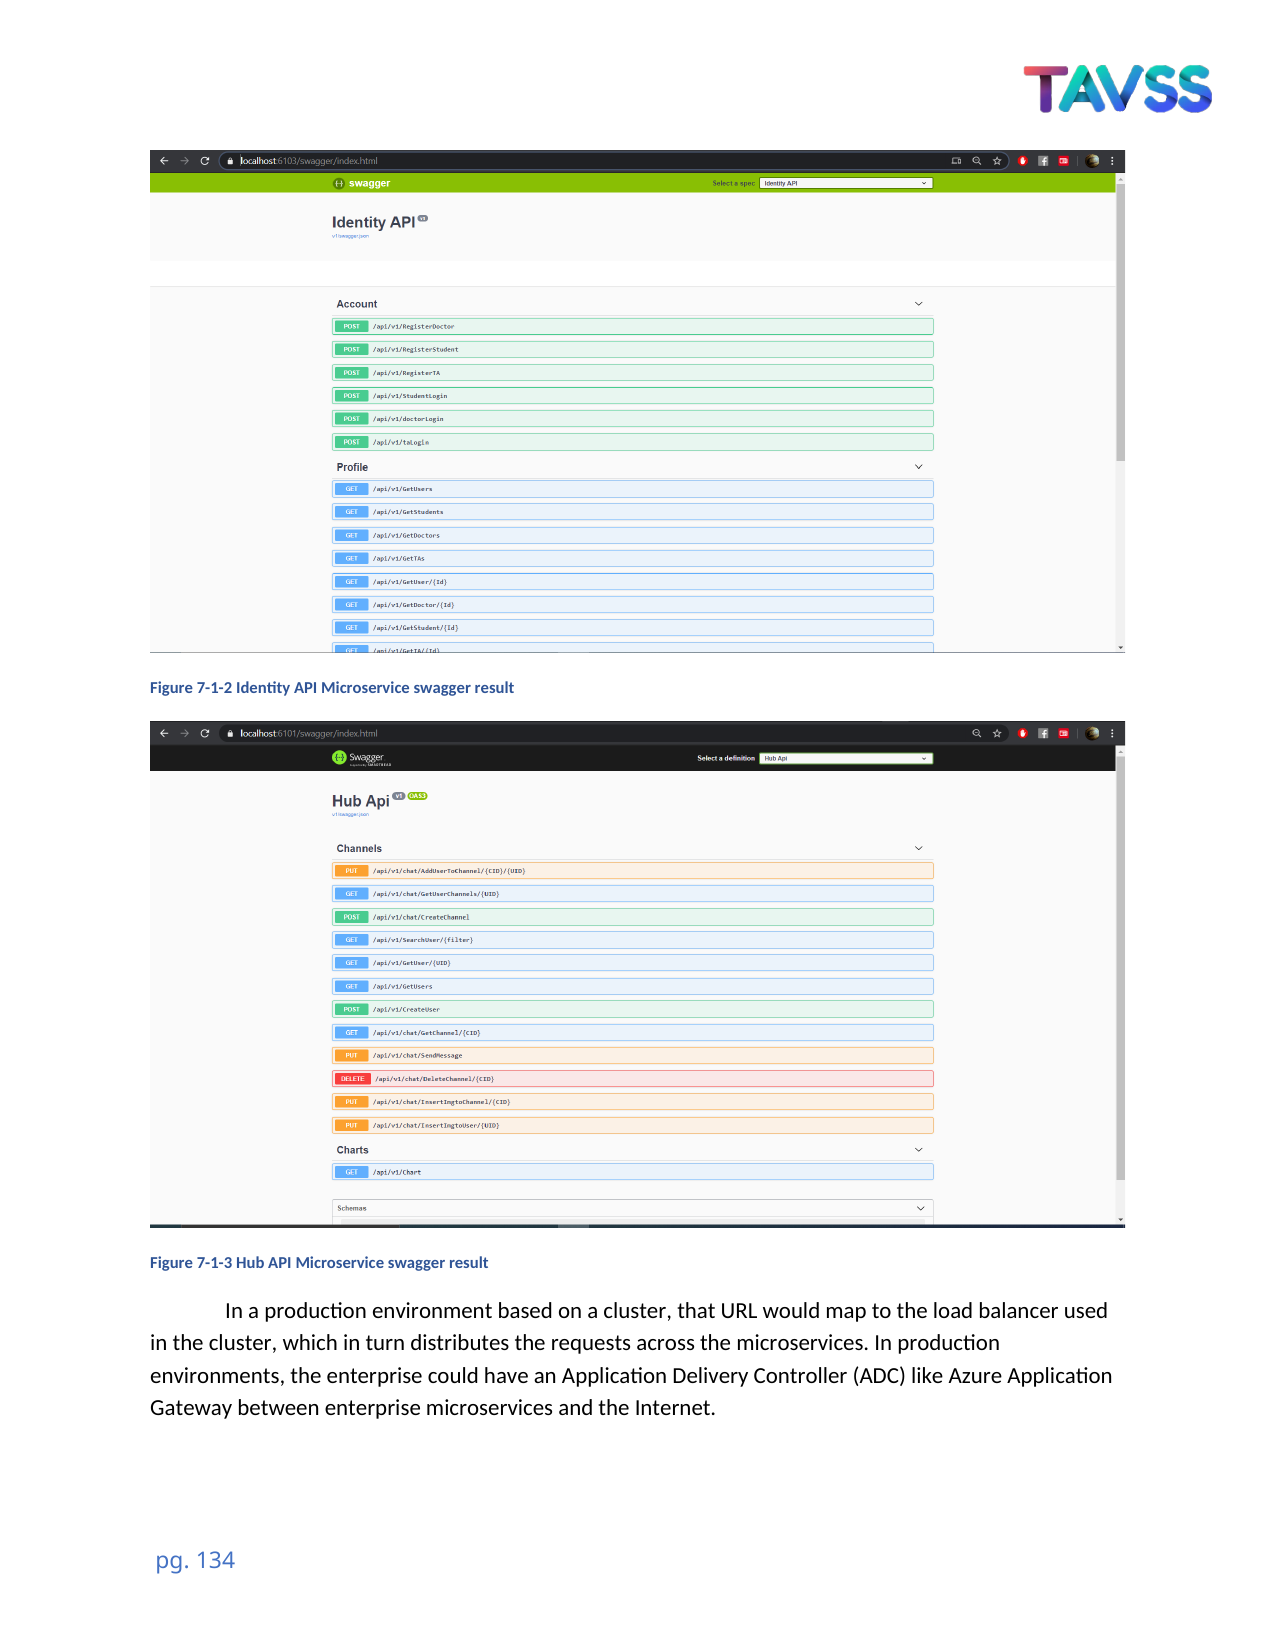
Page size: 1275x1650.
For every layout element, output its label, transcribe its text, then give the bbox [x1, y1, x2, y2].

picture [1002, 41, 1236, 135]
picture [150, 721, 1125, 1228]
text Figure 7-1-3 Hub API Microservice swagger result [150, 1252, 1125, 1272]
text Figure 7-1-2 Identity API Microservice swagger result [150, 677, 1125, 697]
picture [150, 150, 1125, 653]
text In a production environment based on a cluster, that URL would map to the load balancer used in the cluster, which in turn distributes the requests across the microservices. In production environments, the enterprise could have an Application Delivery Controller (ADC) like Azure Application Gateway between enterprise microservices and the Internet. [150, 1296, 1125, 1421]
